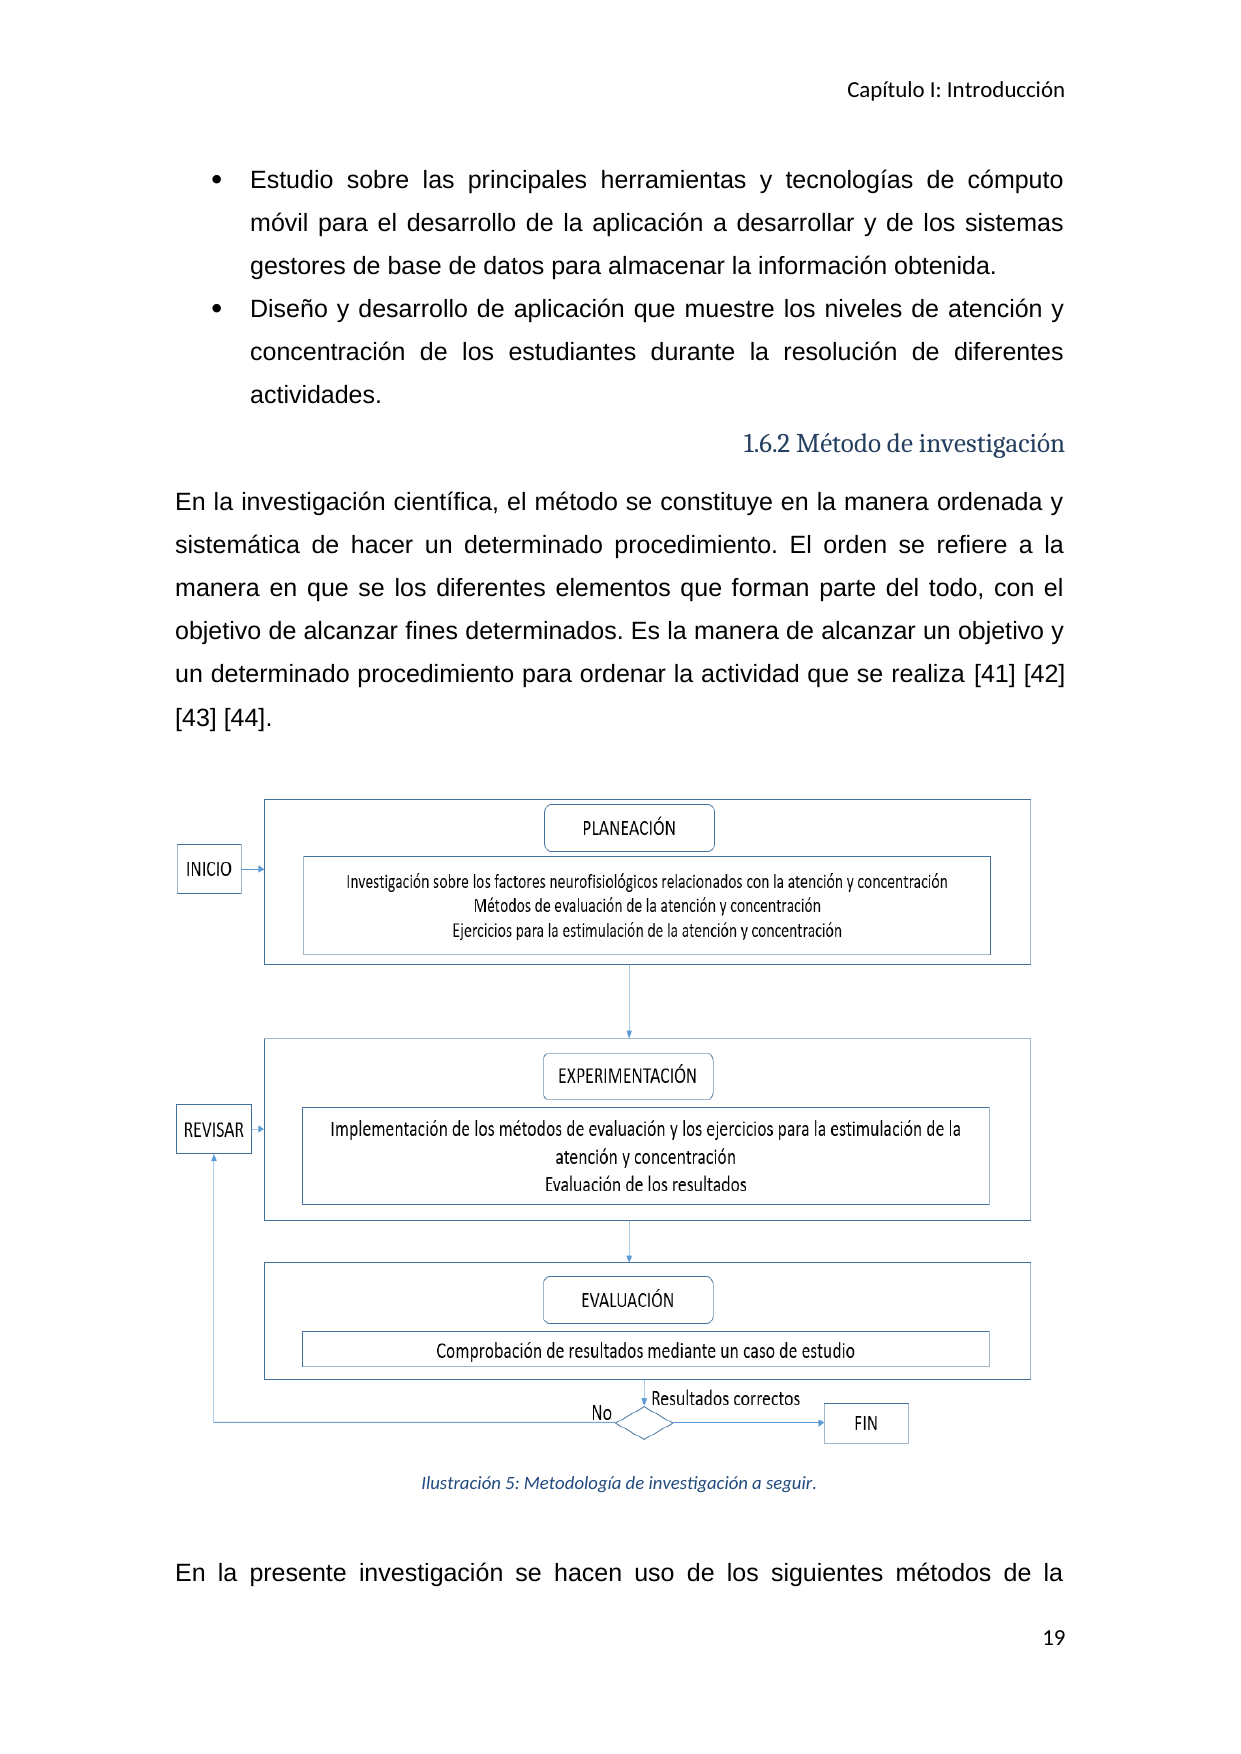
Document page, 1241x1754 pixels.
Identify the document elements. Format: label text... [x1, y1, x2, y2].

subtitle 1.6.2 Método de investigación [175, 428, 1065, 459]
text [175, 1558, 1065, 1587]
text Ilustración 5: Metodología de investigación a seguir. [175, 1471, 1065, 1494]
text En la investigación científica, el método se constituye en la manera ordenada y sistemática de hacer un determinado procedimiento. El orden se refiere a la manera en que se los diferentes elementos que forman parte del todo, con el objetivo de alcanzar fines determinados. Es la manera de alcanzar un objetivo y un determinado procedimiento para ordenar la actividad que se realiza . [175, 487, 1065, 731]
picture [175, 788, 1053, 1458]
list Estudio sobre las principales herramientas y tecnologías de cómputo móvil para el desarrollo de la aplicación a desarrollar y de los sistemas gestores de base de datos para almacenar la información obtenida. [212, 164, 1065, 280]
list Diseño y desarrollo de aplicación que muestre los niveles de atención y concentración de los estudiantes durante la resolución de diferentes actividades. [212, 294, 1065, 409]
